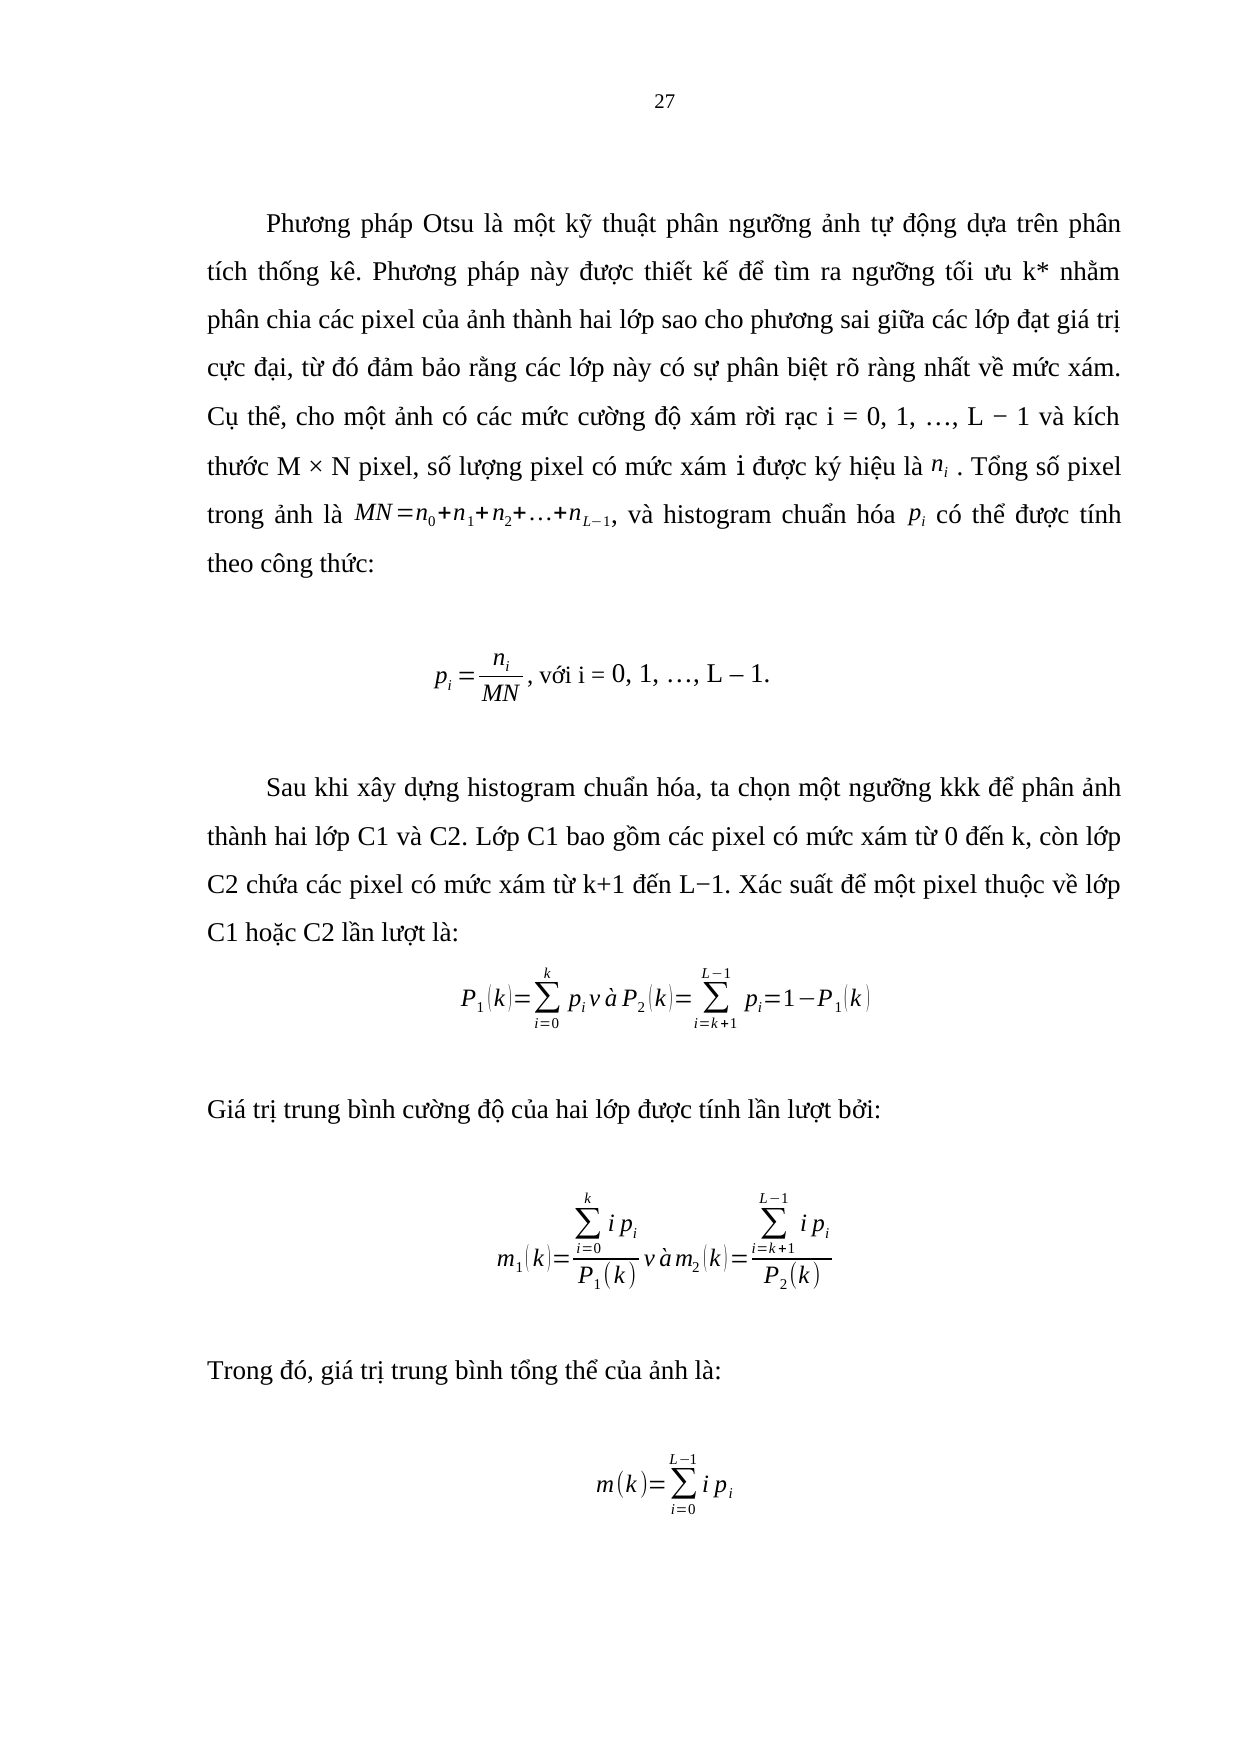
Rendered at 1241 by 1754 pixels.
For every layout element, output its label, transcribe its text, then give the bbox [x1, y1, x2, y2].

text Giá trị trung bình cường độ của hai lớp được tính lần lượt bởi: [207, 1093, 1122, 1124]
text Phương pháp Otsu là một kỹ thuật phân ngưỡng ảnh tự động dựa trên phân tích thống kê. Phương pháp này được thiết kế để tìm ra ngưỡng tối ưu k* nhằm phân chia các pixel của ảnh thành hai lớp sao cho phương sai giữa các lớp đạt giá trị cực đại, từ đó đảm bảo rằng các lớp này có sự phân biệt rõ ràng nhất về mức xám. Cụ thể, cho một ảnh có các mức cường độ xám rời rạc i = 0, 1, …, L − 1 và kích thước M × N pixel, số lượng pixel có mức xám i được ký hiệu là ​. Tổng số pixel trong ảnh là , và histogram chuẩn hóa ​ có thể được tính theo công thức: [207, 207, 1122, 578]
text 0, 1, …, L – 1. [357, 643, 1122, 706]
text Trong đó, giá trị trung bình tổng thể của ảnh là: [207, 1354, 1122, 1385]
text Sau khi xây dựng histogram chuẩn hóa, ta chọn một ngưỡng kkk để phân ảnh thành hai lớp C1​ và C2​. Lớp C1 bao gồm các pixel có mức xám từ 0 đến k, còn lớp C2​ chứa các pixel có mức xám từ k+1 đến L−1. Xác suất để một pixel thuộc về lớp C1 hoặc C2 lần lượt là: [207, 771, 1122, 947]
